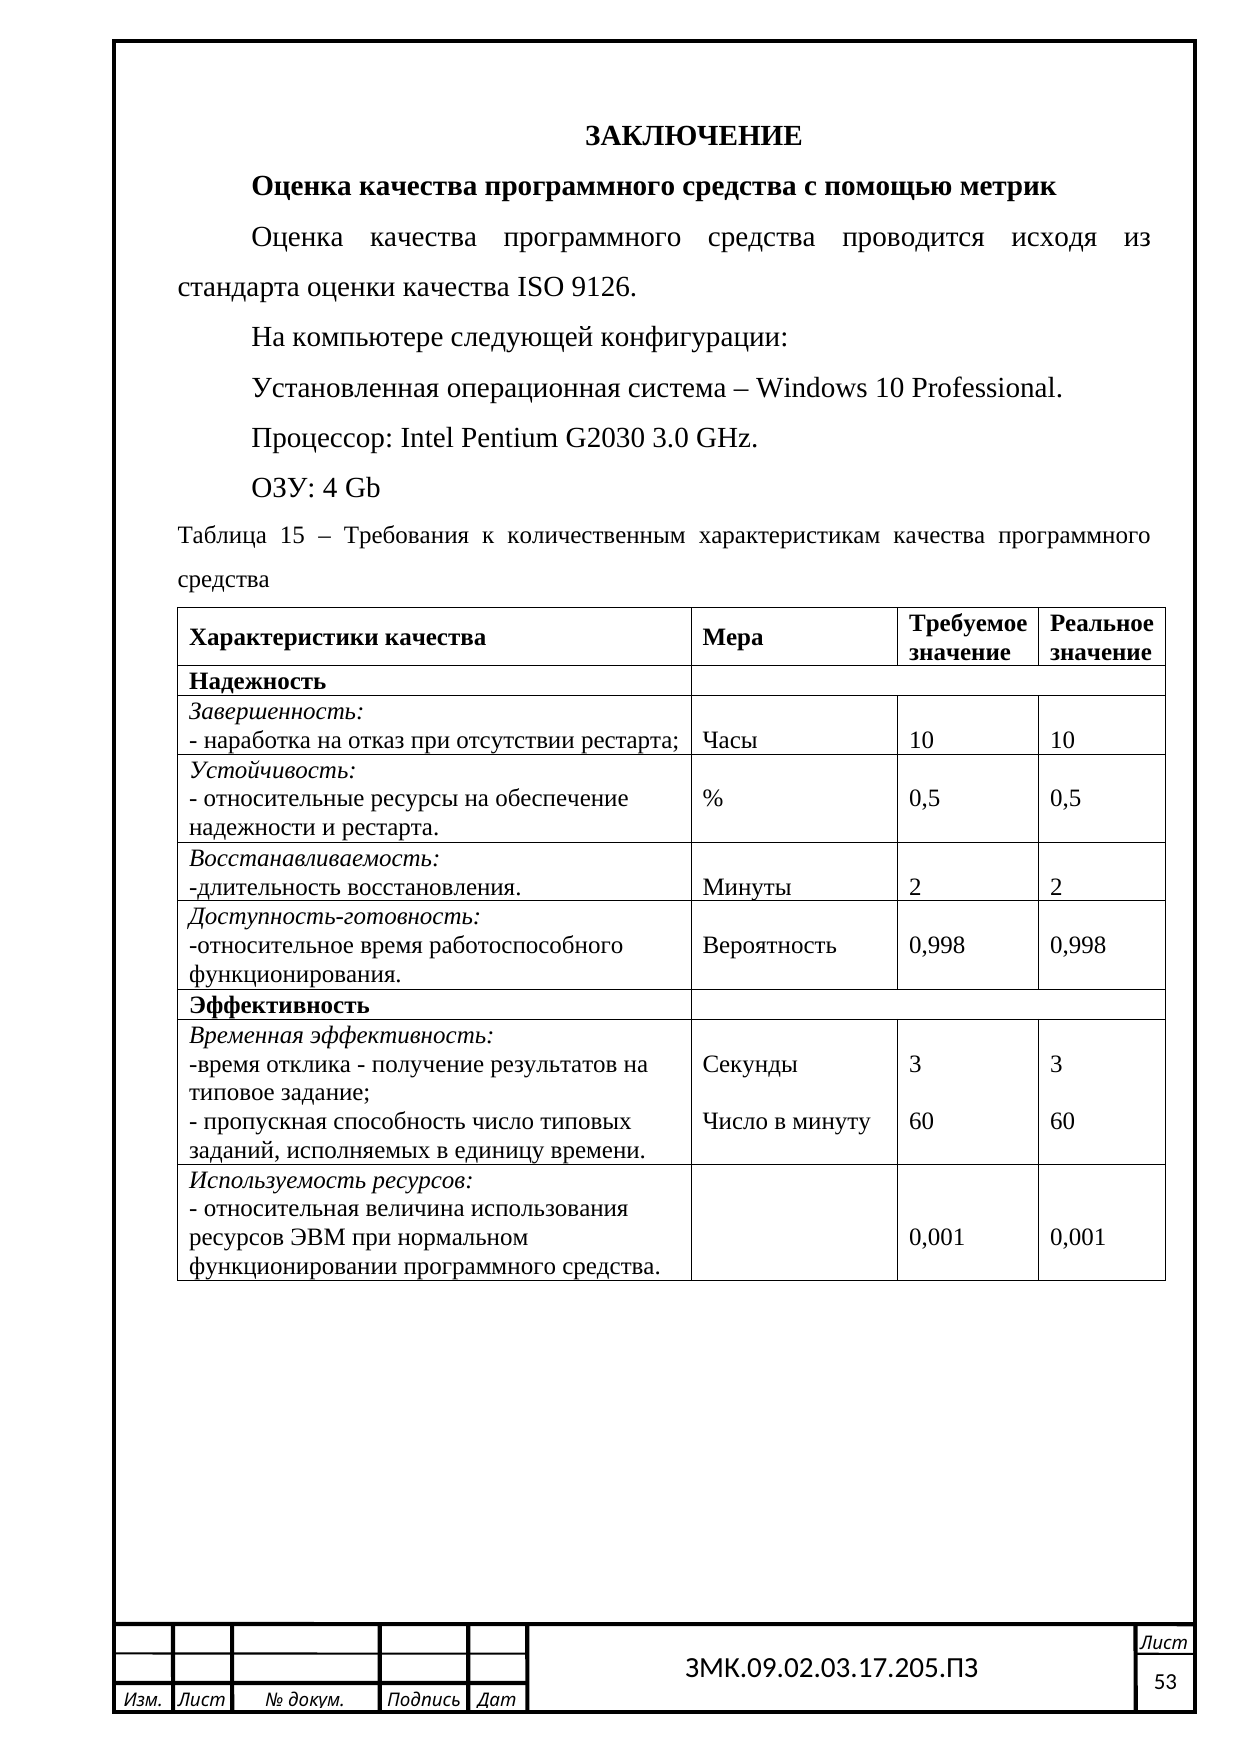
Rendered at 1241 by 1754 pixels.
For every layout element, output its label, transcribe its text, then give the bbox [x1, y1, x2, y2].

text Оценка качества программного средства с помощью метрик [177, 168, 1152, 202]
text Оценка качества программного средства проводится исходя из стандарта оценки качества ISО 9126. [177, 219, 1152, 303]
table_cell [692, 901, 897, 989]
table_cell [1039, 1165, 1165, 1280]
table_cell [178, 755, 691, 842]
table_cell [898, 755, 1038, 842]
text Процессор: Intel Pentium G2030 3.0 GHz. [177, 420, 1152, 453]
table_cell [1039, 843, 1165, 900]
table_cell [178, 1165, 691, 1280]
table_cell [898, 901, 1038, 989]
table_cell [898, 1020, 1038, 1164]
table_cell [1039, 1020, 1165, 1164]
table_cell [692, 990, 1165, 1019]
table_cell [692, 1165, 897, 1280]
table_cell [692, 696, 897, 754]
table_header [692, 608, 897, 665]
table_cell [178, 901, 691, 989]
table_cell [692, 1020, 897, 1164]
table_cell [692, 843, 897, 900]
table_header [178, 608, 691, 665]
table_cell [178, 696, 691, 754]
text Таблица 15 – Требования к количественным характеристикам качества программного средства [177, 521, 1152, 592]
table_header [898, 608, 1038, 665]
text Установленная операционная система – Windows 10 Professional. [177, 370, 1152, 403]
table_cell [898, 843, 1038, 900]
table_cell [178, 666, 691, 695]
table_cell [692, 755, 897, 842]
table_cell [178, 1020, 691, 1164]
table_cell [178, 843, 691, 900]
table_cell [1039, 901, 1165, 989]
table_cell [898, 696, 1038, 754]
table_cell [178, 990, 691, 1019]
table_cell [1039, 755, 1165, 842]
text На компьютере следующей конфигурации: [177, 319, 1152, 353]
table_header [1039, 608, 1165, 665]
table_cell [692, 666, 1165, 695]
text ОЗУ: 4 Gb [177, 470, 1152, 504]
text ЗАКЛЮЧЕНИЕ [177, 118, 1152, 152]
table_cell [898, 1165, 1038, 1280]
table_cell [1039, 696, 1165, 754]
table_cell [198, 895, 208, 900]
